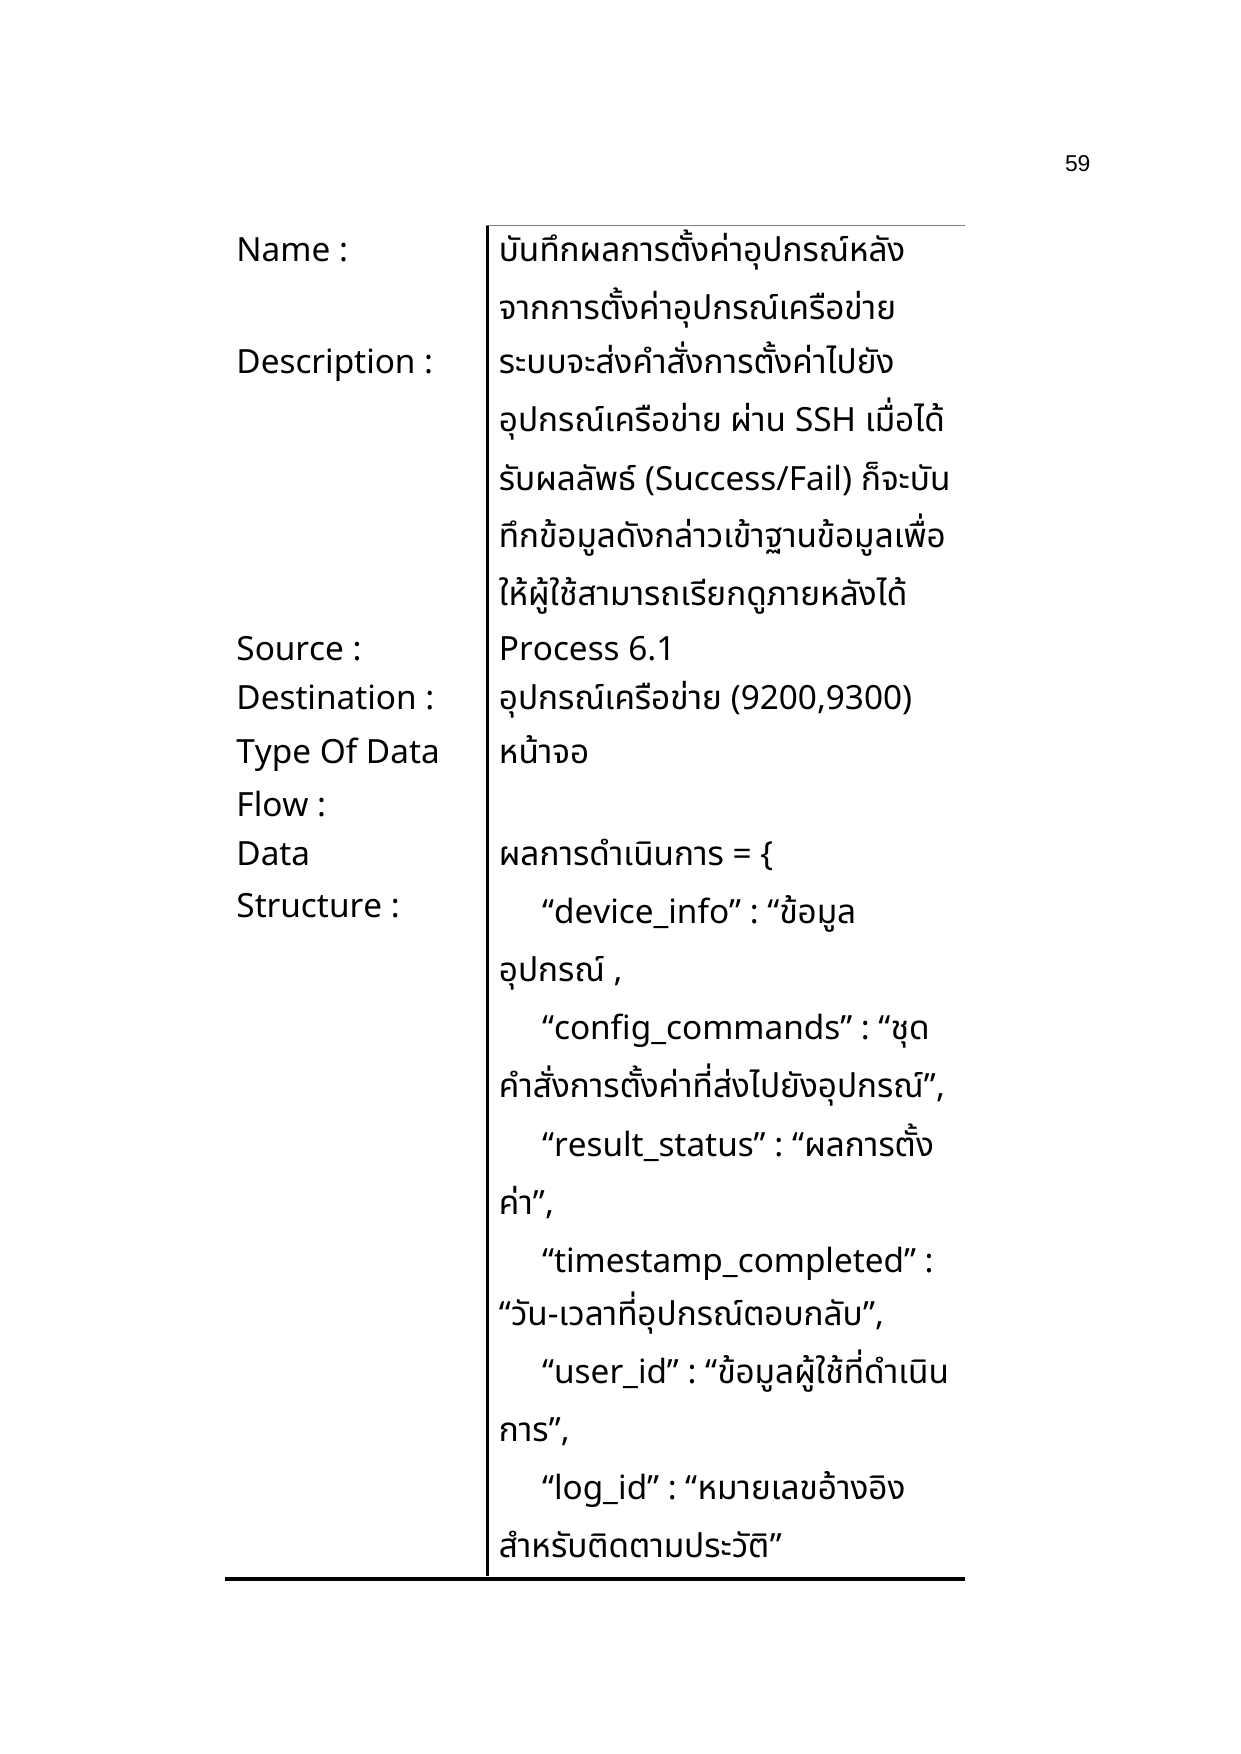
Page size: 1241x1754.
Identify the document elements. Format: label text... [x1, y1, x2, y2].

table_cell Description : [225, 338, 486, 624]
table_cell Source : [225, 625, 486, 674]
table_cell Data Flow Name : [225, 225, 486, 338]
table_cell Type Of Data Flow : [225, 728, 486, 830]
table_cell ระบบจะส่งคำสั่งการตั้งค่าไปยังอุปกรณ์เครือข่าย ผ่าน SSH เมื่อได้รับผลลัพธ์ (Success/Fail) ก็จะบันทึกข้อมูลดังกล่าวเข้าฐานข้อมูลเพื่อให้ผู้ใช้สามารถเรียกดูภายหลังได้ [489, 338, 965, 624]
table_cell หน้าจอ [489, 728, 965, 830]
table_cell อุปกรณ์เครือข่าย (9200,9300) [489, 674, 965, 728]
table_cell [489, 830, 965, 1576]
table_cell Data Structure : [225, 830, 486, 1576]
table_cell Destination : [225, 674, 486, 728]
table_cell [489, 226, 965, 338]
table_cell Process 6.1 [489, 625, 965, 674]
